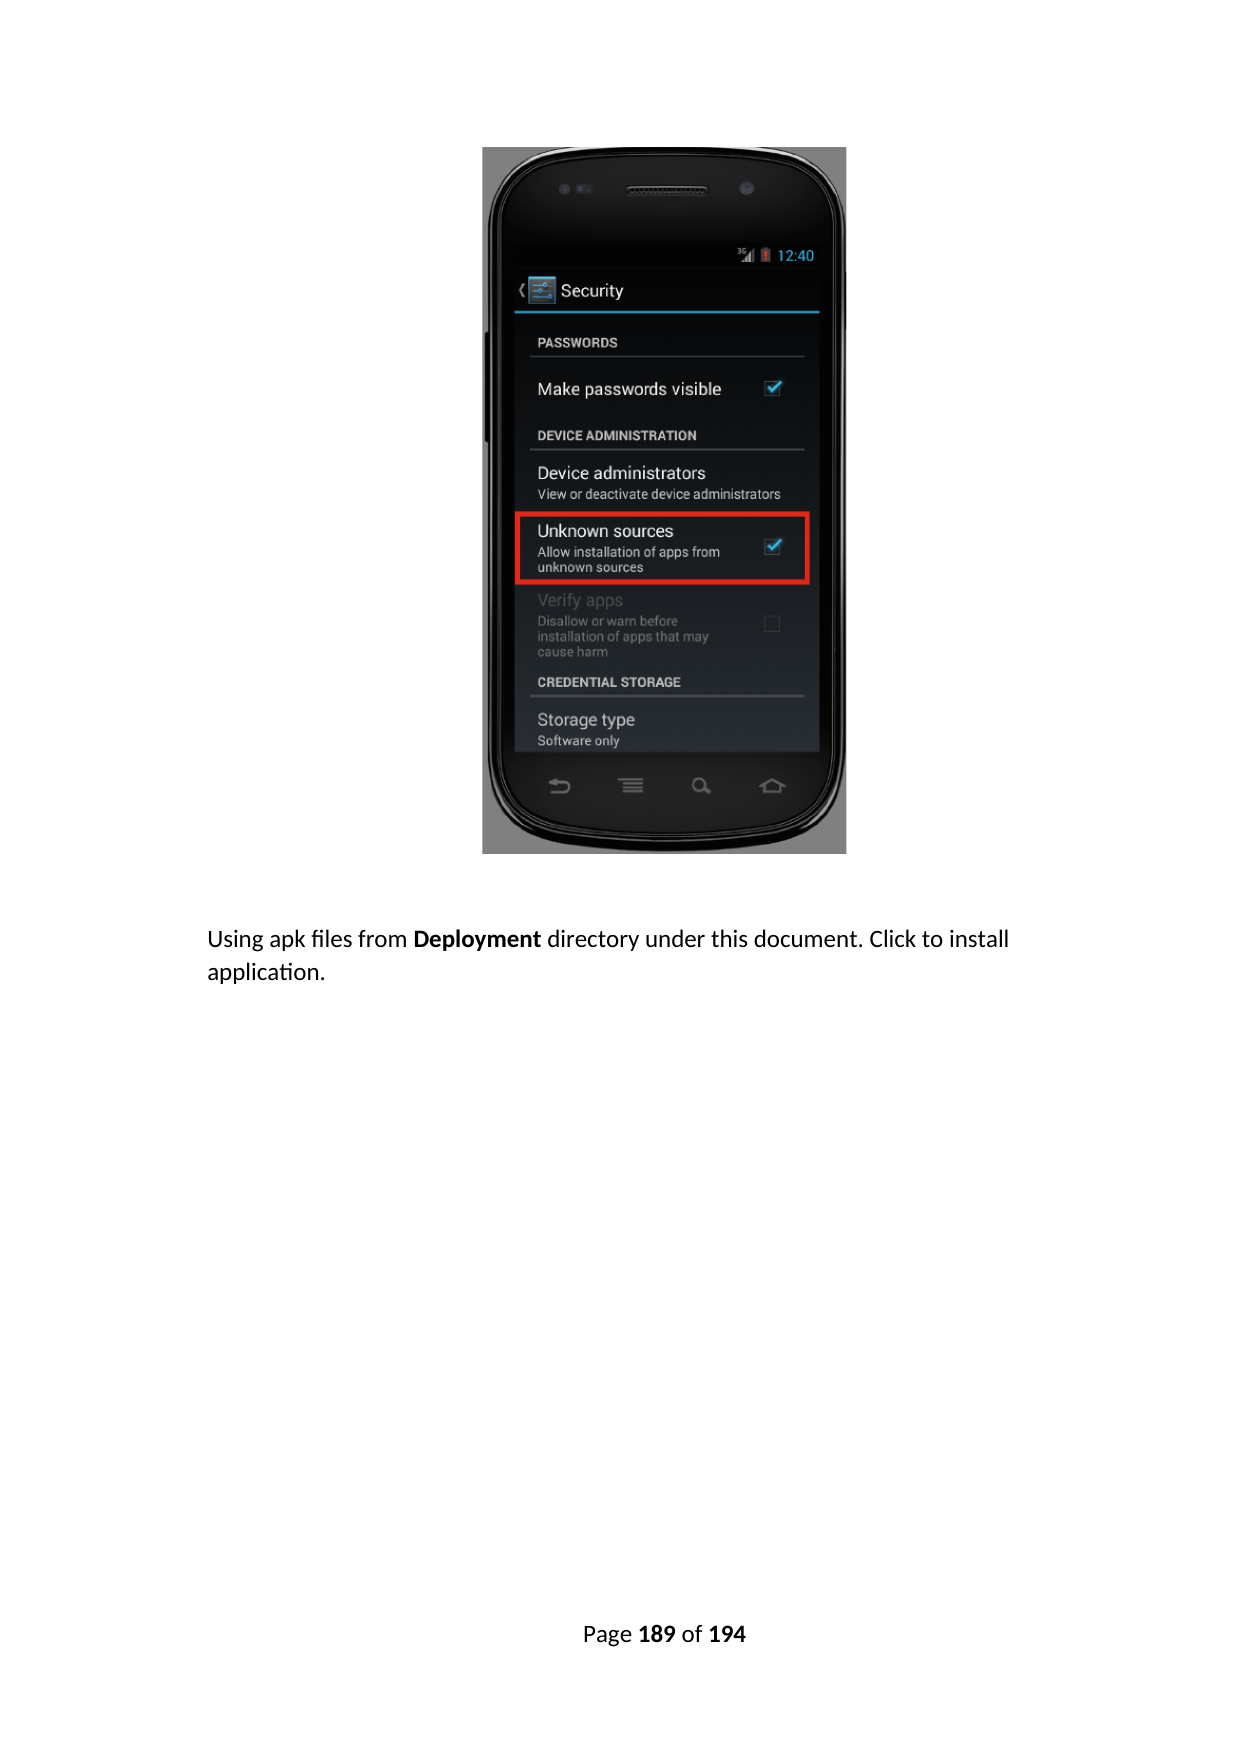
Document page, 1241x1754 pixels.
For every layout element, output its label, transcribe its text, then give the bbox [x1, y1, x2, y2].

picture [482, 147, 847, 854]
text Using apk files from Deployment directory under this document. Click to install application. [207, 923, 1122, 986]
